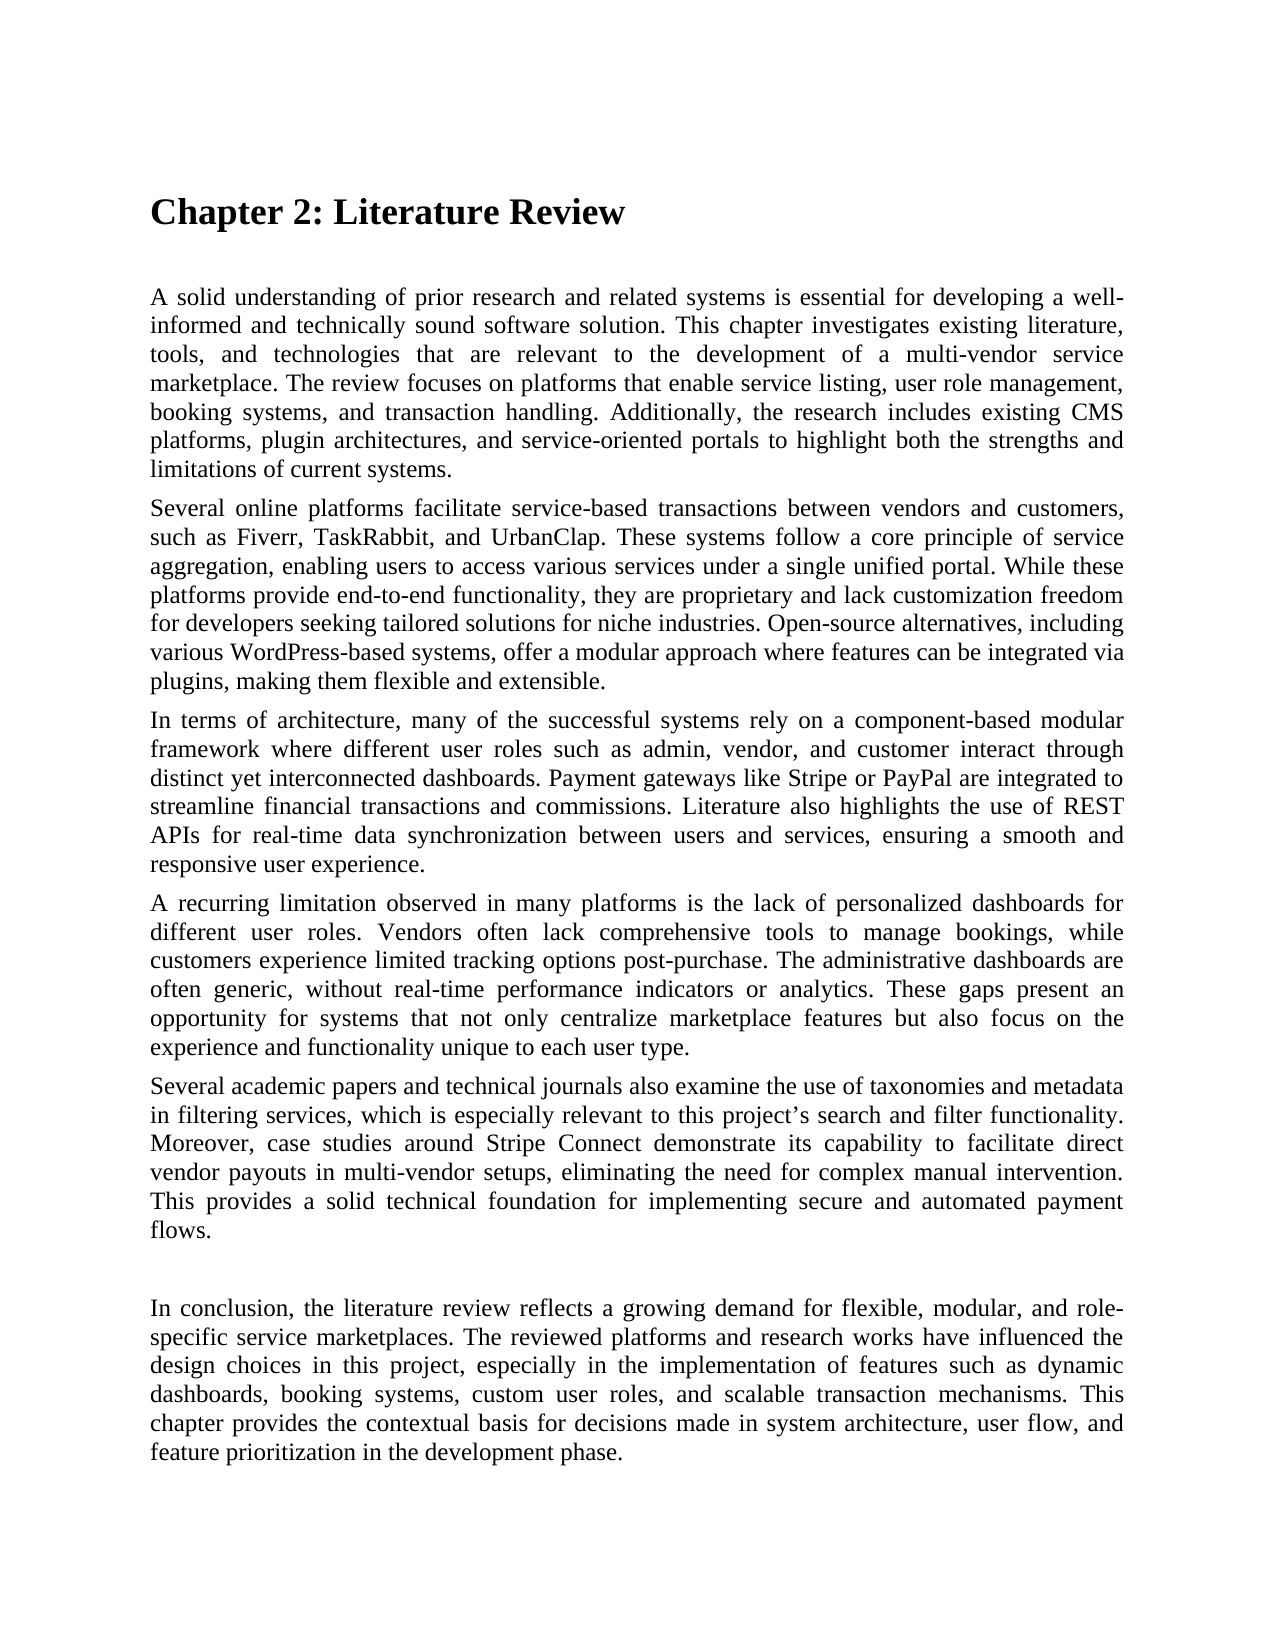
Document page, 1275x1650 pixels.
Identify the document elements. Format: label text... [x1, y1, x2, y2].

text A recurring limitation observed in many platforms is the lack of personalized dashboards for different user roles. Vendors often lack comprehensive tools to manage bookings, while customers experience limited tracking options post-purchase. The administrative dashboards are often generic, without real-time performance indicators or analytics. These gaps present an opportunity for systems that not only centralize marketplace features but also focus on the experience and functionality unique to each user type. [150, 888, 1125, 1061]
text Chapter 2: Literature Review [150, 189, 1125, 232]
text Several academic papers and technical journals also examine the use of taxonomies and metadata in filtering services, which is especially relevant to this project’s search and filter functionality. Moreover, case studies around Stripe Connect demonstrate its capability to facilitate direct vendor payouts in multi-vendor setups, eliminating the need for complex manual intervention. This provides a solid technical foundation for implementing secure and automated payment flows. [150, 1071, 1125, 1243]
text In conclusion, the literature review reflects a growing demand for flexible, modular, and role-specific service marketplaces. The reviewed platforms and research works have influenced the design choices in this project, especially in the implementation of features such as dynamic dashboards, booking systems, custom user roles, and scalable transaction mechanisms. This chapter provides the contextual basis for decisions made in system architecture, user flow, and feature prioritization in the development phase. [150, 1293, 1125, 1466]
text In terms of architecture, many of the successful systems rely on a component-based modular framework where different user roles such as admin, vendor, and customer interact through distinct yet interconnected dashboards. Payment gateways like Stripe or PayPal are integrated to streamline financial transactions and commissions. Literature also highlights the use of REST APIs for real-time data synchronization between users and services, ensuring a smooth and responsive user experience. [150, 705, 1125, 878]
text A solid understanding of prior research and related systems is essential for developing a well-informed and technically sound software solution. This chapter investigates existing literature, tools, and technologies that are relevant to the development of a multi-vendor service marketplace. The review focuses on platforms that enable service listing, user role management, booking systems, and transaction handling. Additionally, the research includes existing CMS platforms, plugin architectures, and service-oriented portals to highlight both the strengths and limitations of current systems. [150, 282, 1125, 483]
text Several online platforms facilitate service-based transactions between vendors and customers, such as Fiverr, TaskRabbit, and UrbanClap. These systems follow a core principle of service aggregation, enabling users to access various services under a single unified portal. While these platforms provide end-to-end functionality, they are proprietary and lack customization freedom for developers seeking tailored solutions for niche industries. Open-source alternatives, including various WordPress-based systems, offer a modular approach where features can be integrated via plugins, making them flexible and extensible. [150, 493, 1125, 695]
